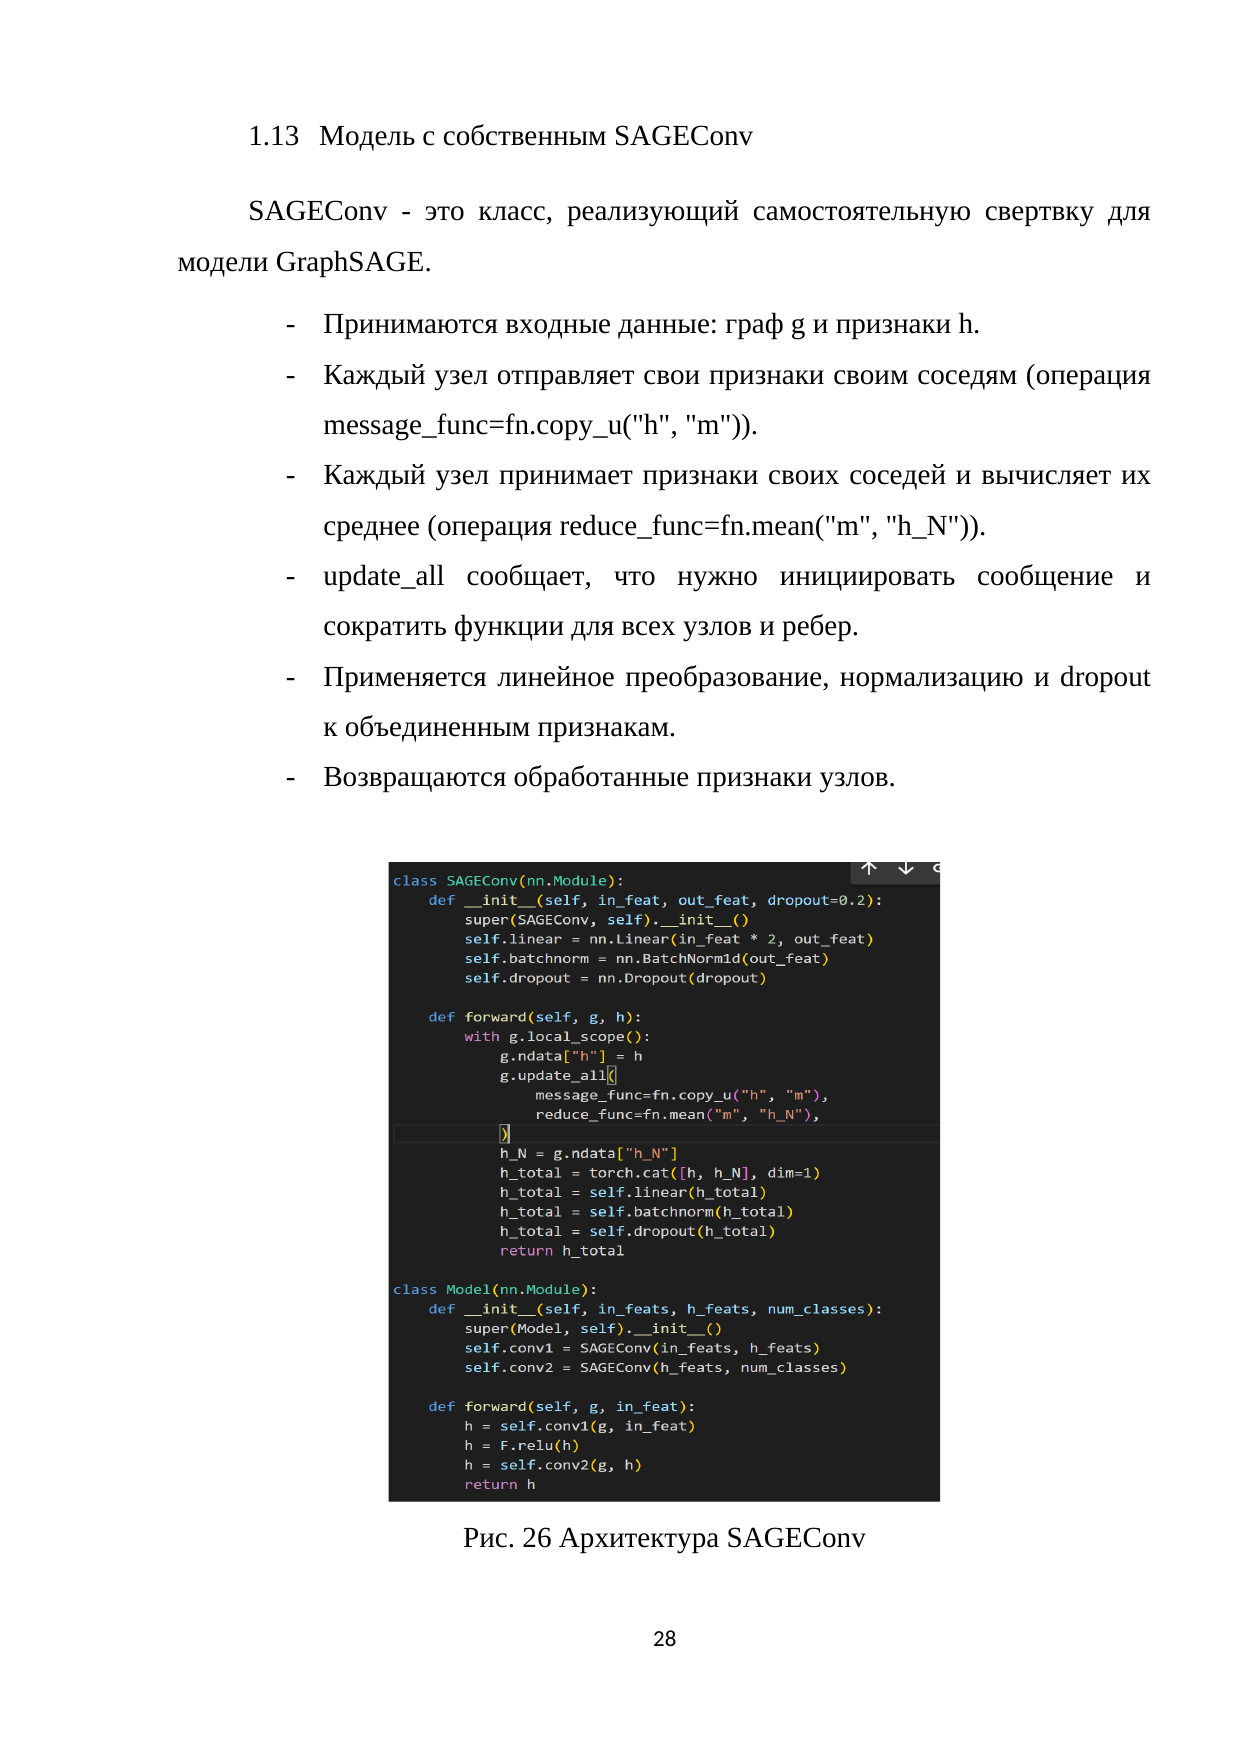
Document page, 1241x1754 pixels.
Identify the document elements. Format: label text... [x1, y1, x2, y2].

list Применяется линейное преобразование, нормализацию и dropout к объединенным признакам. [286, 659, 1152, 743]
list update_all сообщает, что нужно инициировать сообщение и сократить функции для всех узлов и ребер. [286, 558, 1152, 642]
text SAGEConv - это класс, реализующий самостоятельную свертвку для модели GraphSAGE. [177, 193, 1152, 277]
list Принимаются входные данные: граф g и признаки h. [286, 307, 1152, 340]
list Каждый узел принимает признаки своих соседей и вычисляет их среднее (операция reduce_func=fn.mean("m", "h_N")). [286, 457, 1152, 541]
list Возвращаются обработанные признаки узлов. [286, 759, 1152, 793]
list Каждый узел отправляет свои признаки своим соседям (операция message_func=fn.copy_u("h", "m")). [286, 357, 1152, 441]
subtitle Модель с собственным SAGEConv [177, 118, 1152, 152]
text Рис. 26 Архитектура SAGEConv [177, 1520, 1152, 1554]
picture [388, 862, 941, 1502]
